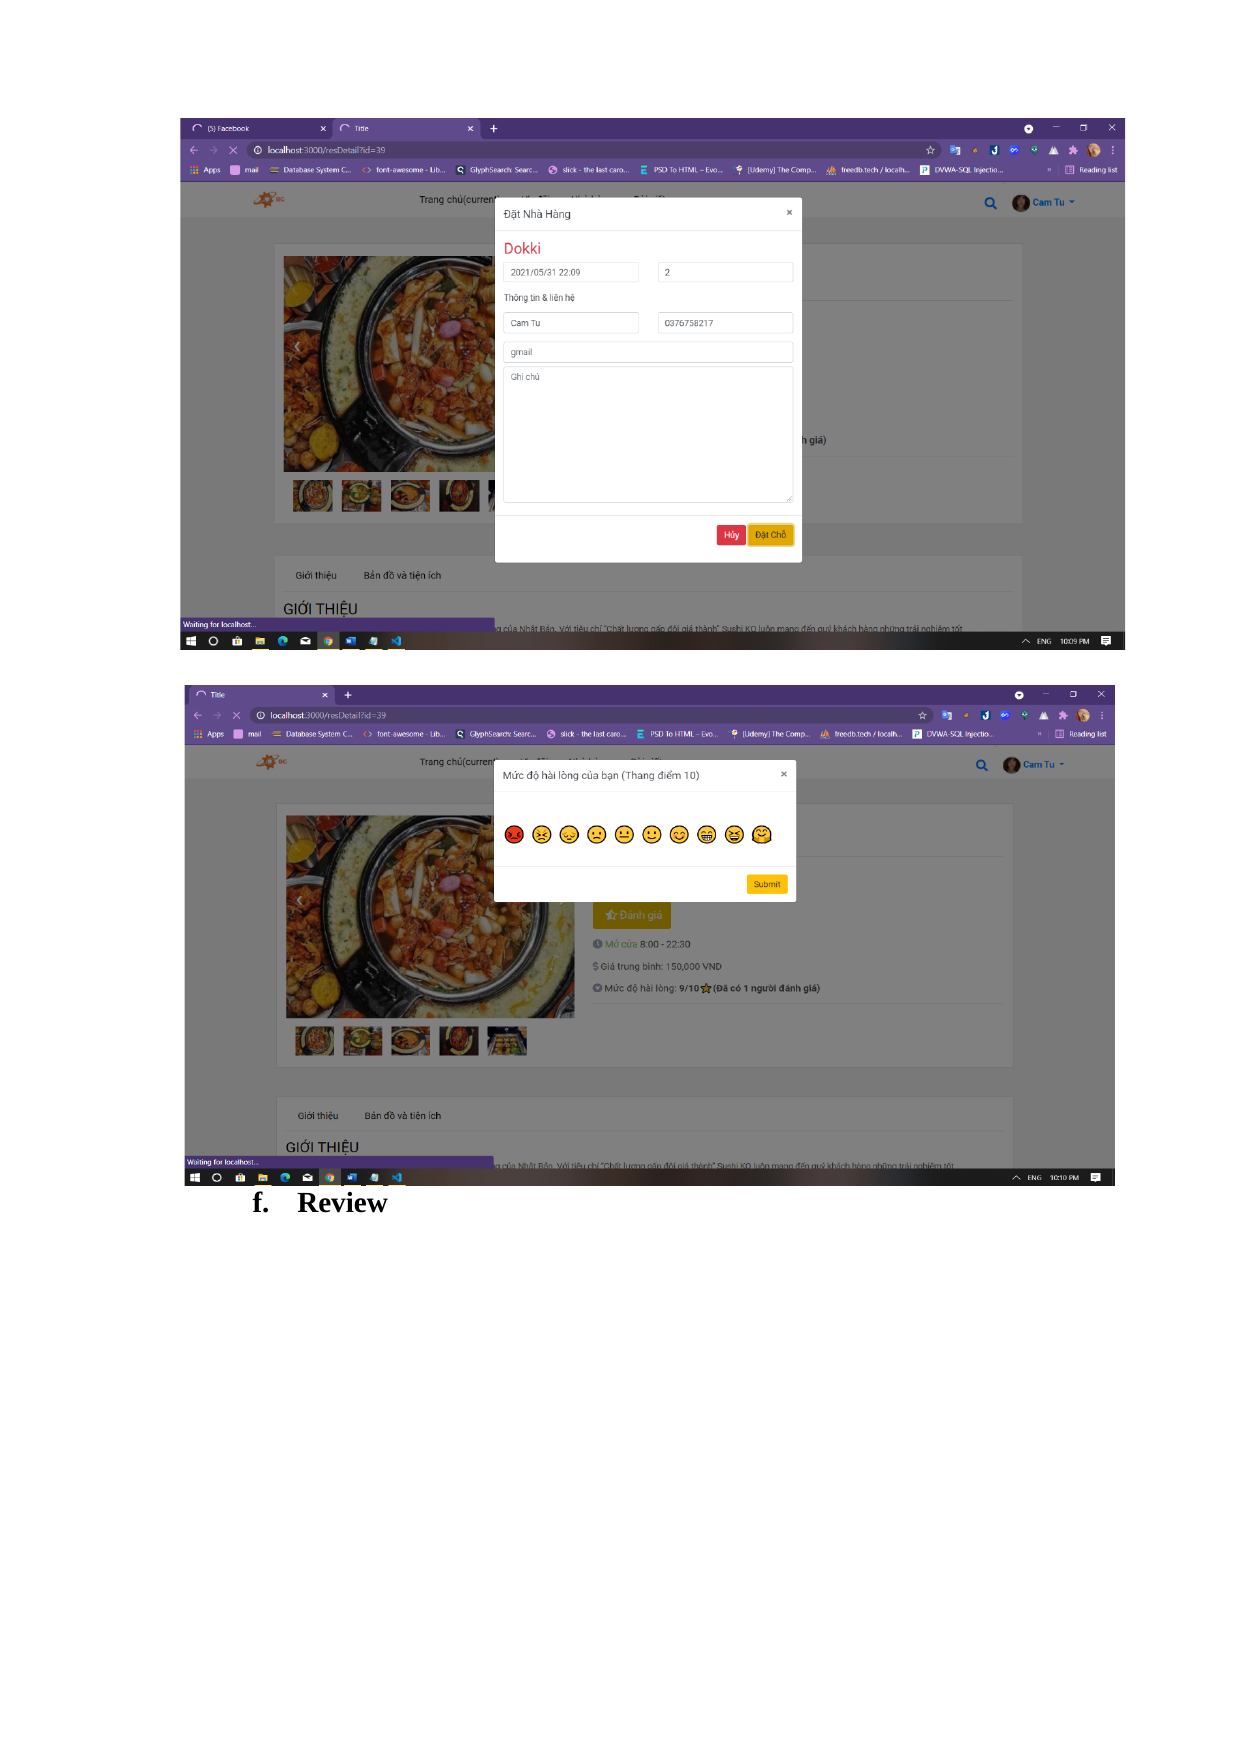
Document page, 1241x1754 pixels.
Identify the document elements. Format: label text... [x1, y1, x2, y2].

picture [184, 685, 1115, 1186]
picture [180, 118, 1126, 650]
